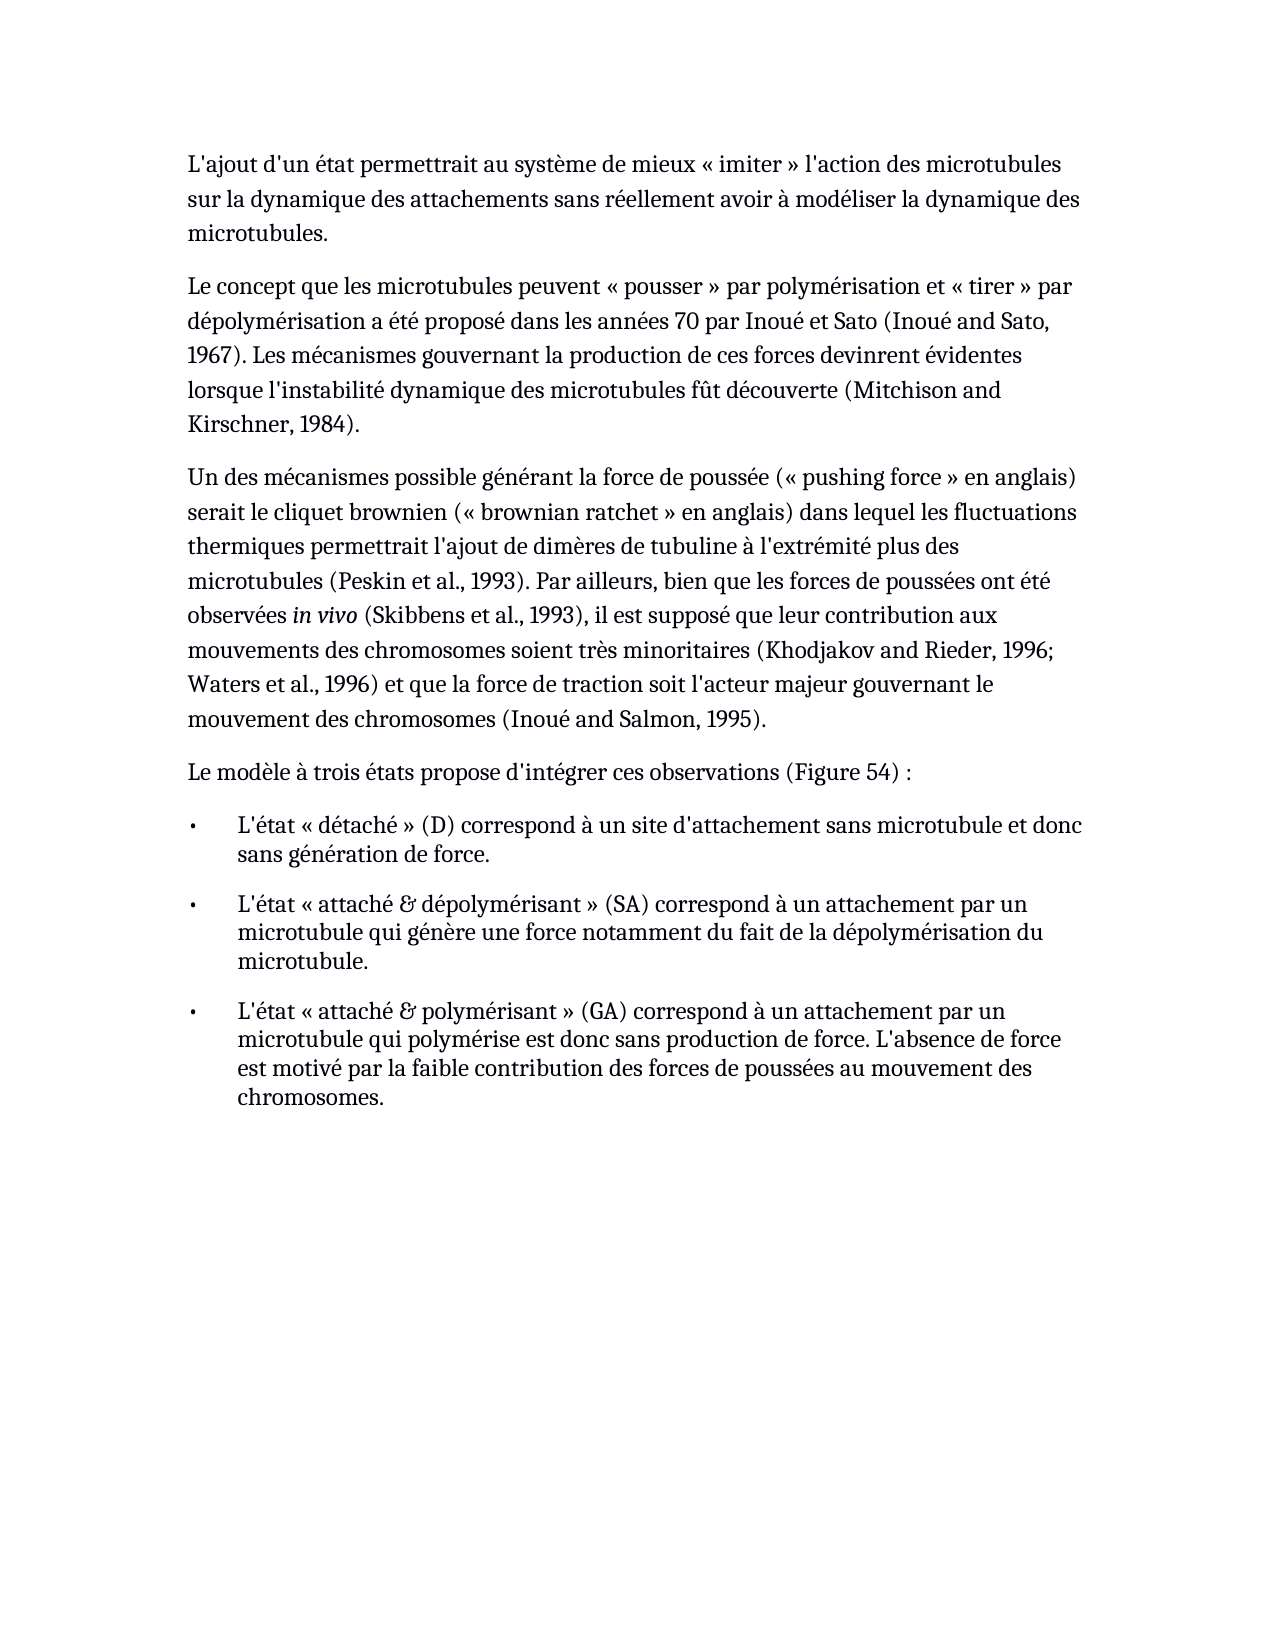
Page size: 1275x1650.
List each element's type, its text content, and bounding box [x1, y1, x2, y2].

list L'état « détaché » (D) correspond à un site d'attachement sans microtubule et donc sans génération de force. [187, 811, 1087, 869]
text Le concept que les microtubules peuvent « pousser » par polymérisation et « tirer » par dépolymérisation a été proposé dans les années 70 par Inoué et Sato (Inoué and Sato, 1967). Les mécanismes gouvernant la production de ces forces devinrent évidentes lorsque l'instabilité dynamique des microtubules fût découverte (Mitchison and Kirschner, 1984). [187, 272, 1087, 439]
text Le modèle à trois états propose d'intégrer ces observations (Figure 54) : [187, 758, 1087, 787]
list L'état « attaché & polymérisant » (GA) correspond à un attachement par un microtubule qui polymérise est donc sans production de force. L'absence de force est motivé par la faible contribution des forces de poussées au mouvement des chromosomes. [187, 997, 1087, 1112]
text L'ajout d'un état permettrait au système de mieux « imiter » l'action des microtubules sur la dynamique des attachements sans réellement avoir à modéliser la dynamique des microtubules. [187, 150, 1087, 248]
text Un des mécanismes possible générant la force de poussée (« pushing force » en anglais) serait le cliquet brownien (« brownian ratchet » en anglais) dans lequel les fluctuations thermiques permettrait l'ajout de dimères de tubuline à l'extrémité plus des microtubules (Peskin et al., 1993). Par ailleurs, bien que les forces de poussées ont été observées in vivo (Skibbens et al., 1993), il est supposé que leur contribution aux mouvements des chromosomes soient très minoritaires (Khodjakov and Rieder, 1996; Waters et al., 1996) et que la force de traction soit l'acteur majeur gouvernant le mouvement des chromosomes (Inoué and Salmon, 1995). [187, 463, 1087, 733]
list L'état « attaché & dépolymérisant » (SA) correspond à un attachement par un microtubule qui génère une force notamment du fait de la dépolymérisation du microtubule. [187, 889, 1087, 976]
